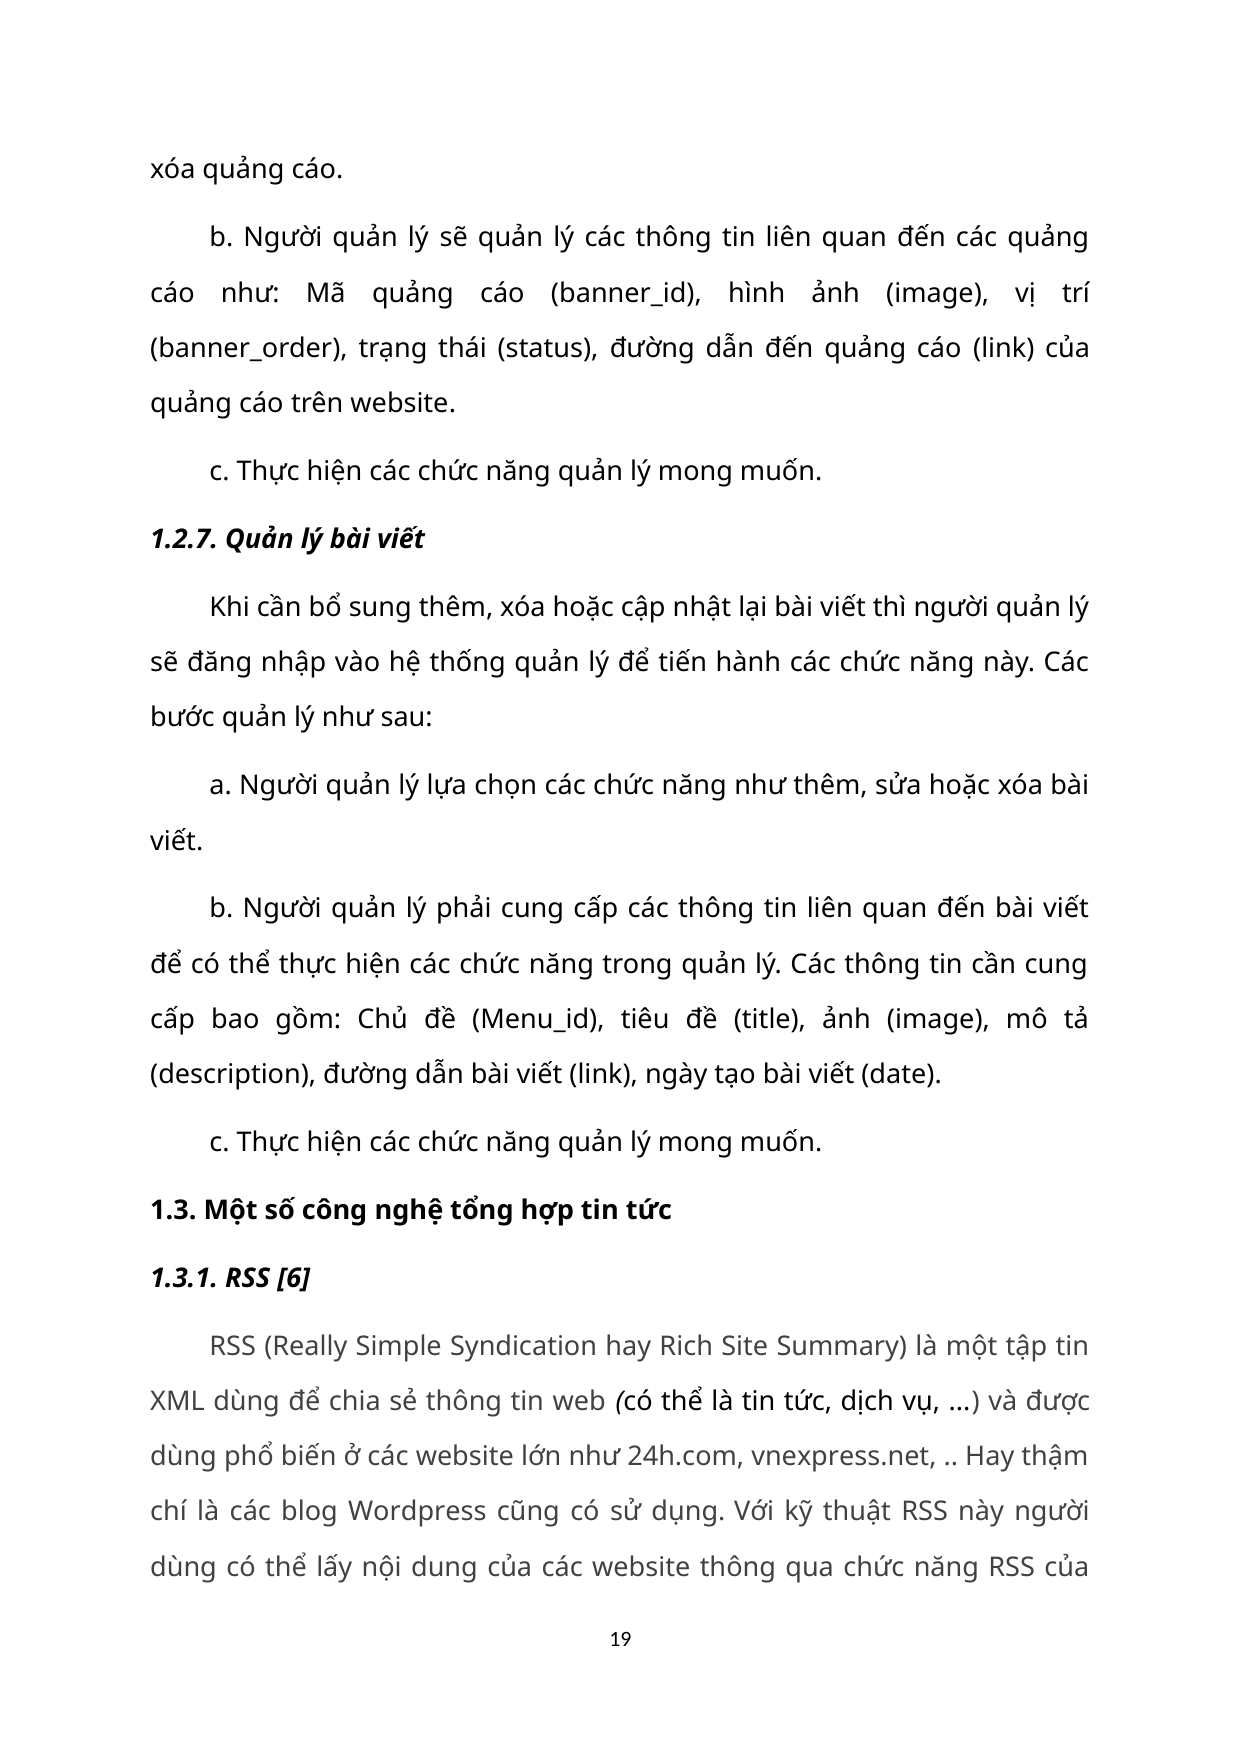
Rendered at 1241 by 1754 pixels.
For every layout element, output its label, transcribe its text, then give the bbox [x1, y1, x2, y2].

text c. Thực hiện các chức năng quản lý mong muốn. [150, 452, 1090, 488]
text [150, 1326, 1090, 1584]
text Khi cần bổ sung thêm, xóa hoặc cập nhật lại bài viết thì người quản lý sẽ đăng nhập vào hệ thống quản lý để tiến hành các chức năng này. Các bước quản lý như sau: [150, 587, 1090, 735]
text a. Người quản lý lựa chọn các chức năng như thêm, sửa hoặc xóa bài viết. [150, 766, 1090, 858]
text b. Người quản lý sẽ quản lý các thông tin liên quan đến các quảng cáo như: Mã quảng cáo (banner_id), hình ảnh (image), vị trí (banner_order), trạng thái (status), đường dẫn đến quảng cáo (link) của quảng cáo trên website. [150, 218, 1090, 421]
text c. Thực hiện các chức năng quản lý mong muốn. [150, 1122, 1090, 1159]
subtitle 1.3. Một số công nghệ tổng hợp tin tức [150, 1190, 1090, 1227]
subtitle 1.3.1. RSS [6] [150, 1258, 1090, 1295]
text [150, 150, 1090, 187]
text b. Người quản lý phải cung cấp các thông tin liên quan đến bài viết để có thể thực hiện các chức năng trong quản lý. Các thông tin cần cung cấp bao gồm: Chủ đề (Menu_id), tiêu đề (title), ảnh (image), mô tả (description), đường dẫn bài viết (link), ngày tạo bài viết (date). [150, 889, 1090, 1092]
subtitle 1.2.7. Quản lý bài viết [150, 519, 1090, 556]
